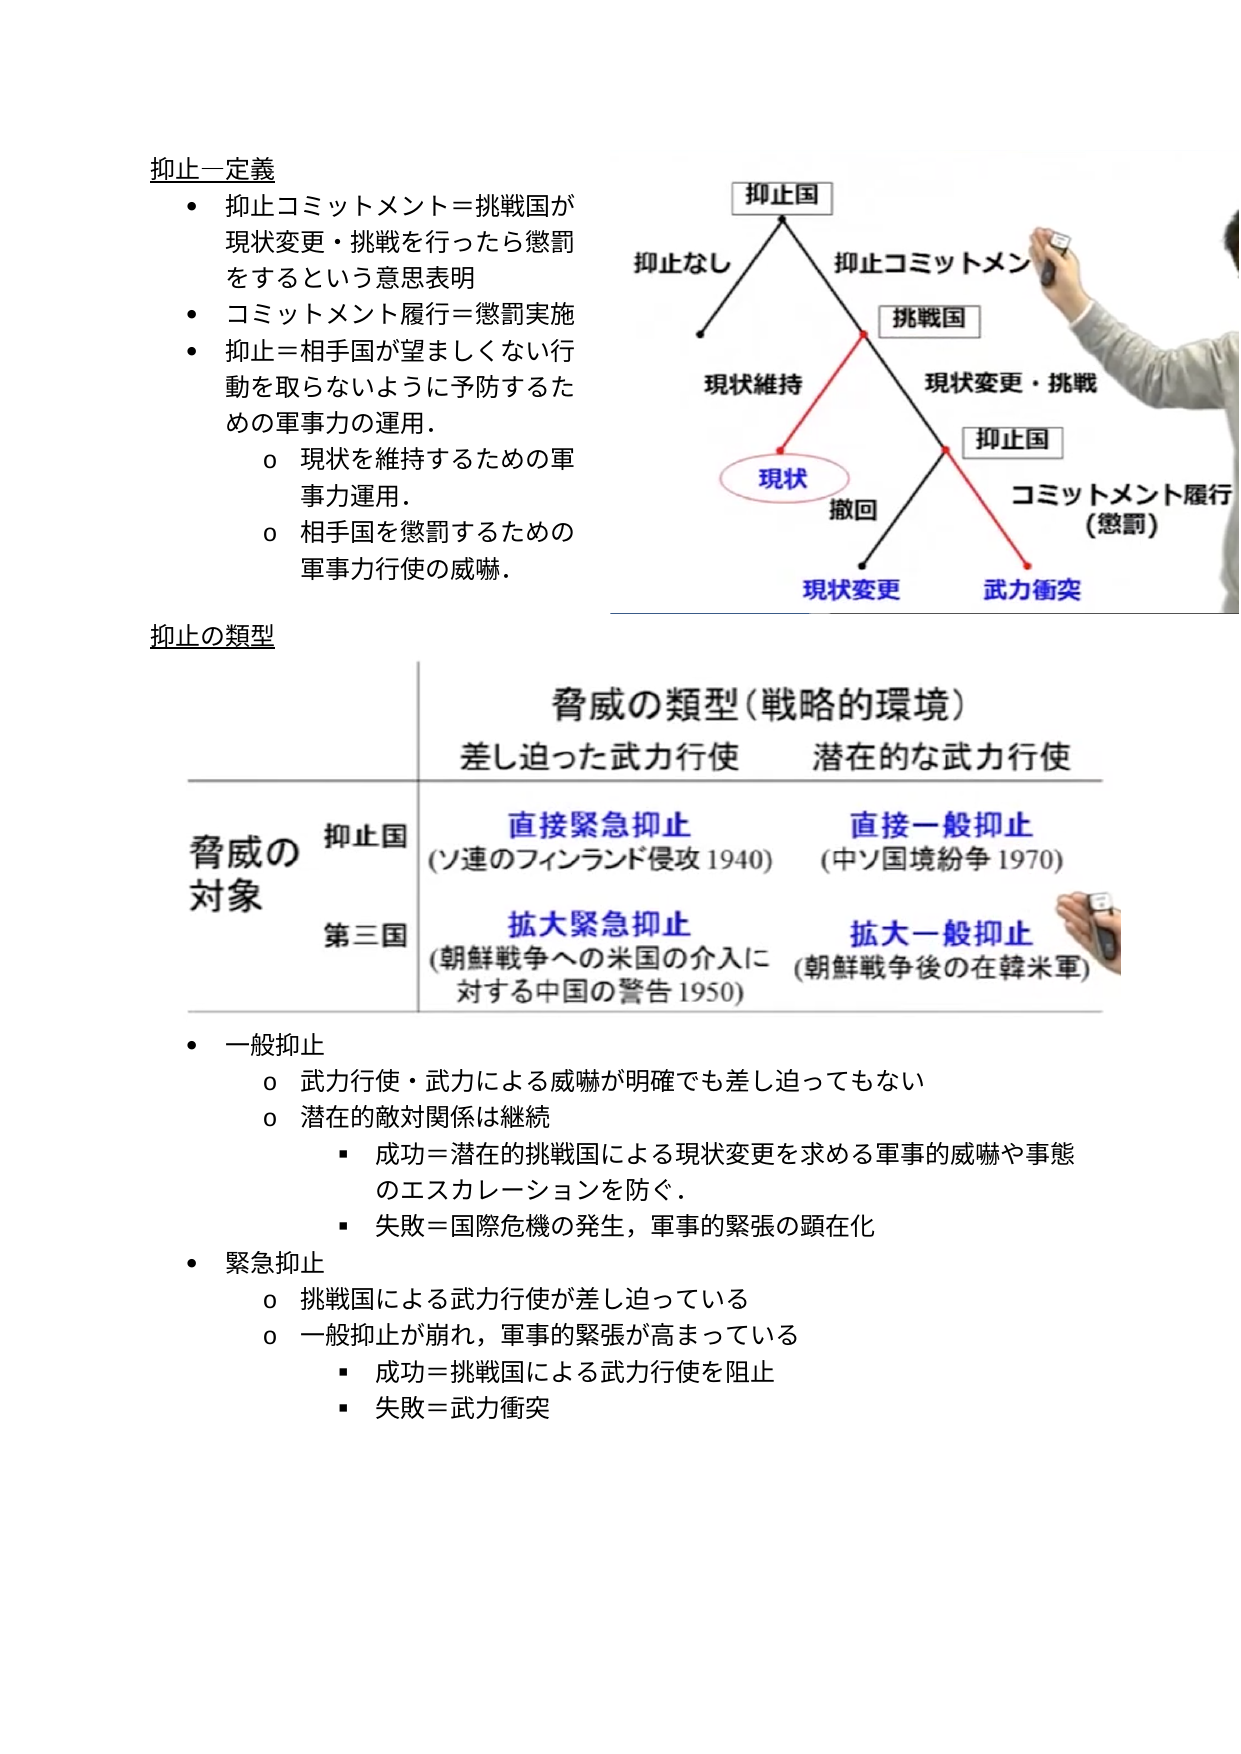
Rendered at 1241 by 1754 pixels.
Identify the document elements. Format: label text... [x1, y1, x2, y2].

text 抑止―定義 [150, 150, 610, 186]
list 失敗＝国際危機の発生，軍事的緊張の顕在化 [337, 1207, 1090, 1243]
list 武力行使・武力による威嚇が明確でも差し迫ってもない [262, 1061, 1090, 1098]
list 抑止＝相手国が望ましくない行動を取らないように予防するための軍事力の運用． [187, 331, 610, 440]
list 緊急抑止 [187, 1243, 1090, 1279]
list 潜在的敵対関係は継続 [262, 1098, 1090, 1134]
text 抑止の類型 [150, 616, 1090, 652]
list 成功＝挑戦国による武力行使を阻止 [337, 1352, 1090, 1388]
list 挑戦国による武力行使が差し迫っている [262, 1279, 1090, 1316]
list 相手国を懲罰するための軍事力行使の威嚇． [262, 513, 610, 585]
list 成功＝潜在的挑戦国による現状変更を求める軍事的威嚇や事態のエスカレーションを防ぐ． [337, 1134, 1090, 1207]
picture [181, 653, 1121, 1026]
list 一般抑止 [187, 1026, 1090, 1061]
list コミットメント履行＝懲罰実施 [187, 295, 610, 331]
list 失敗＝武力衝突 [337, 1388, 1090, 1425]
list 一般抑止が崩れ，軍事的緊張が高まっている [262, 1316, 1090, 1352]
list 抑止コミットメント＝挑戦国が現状変更・挑戦を行ったら懲罰をするという意思表明 [187, 186, 610, 295]
list 現状を維持するための軍事力運用． [262, 440, 610, 513]
picture [610, 150, 1239, 614]
